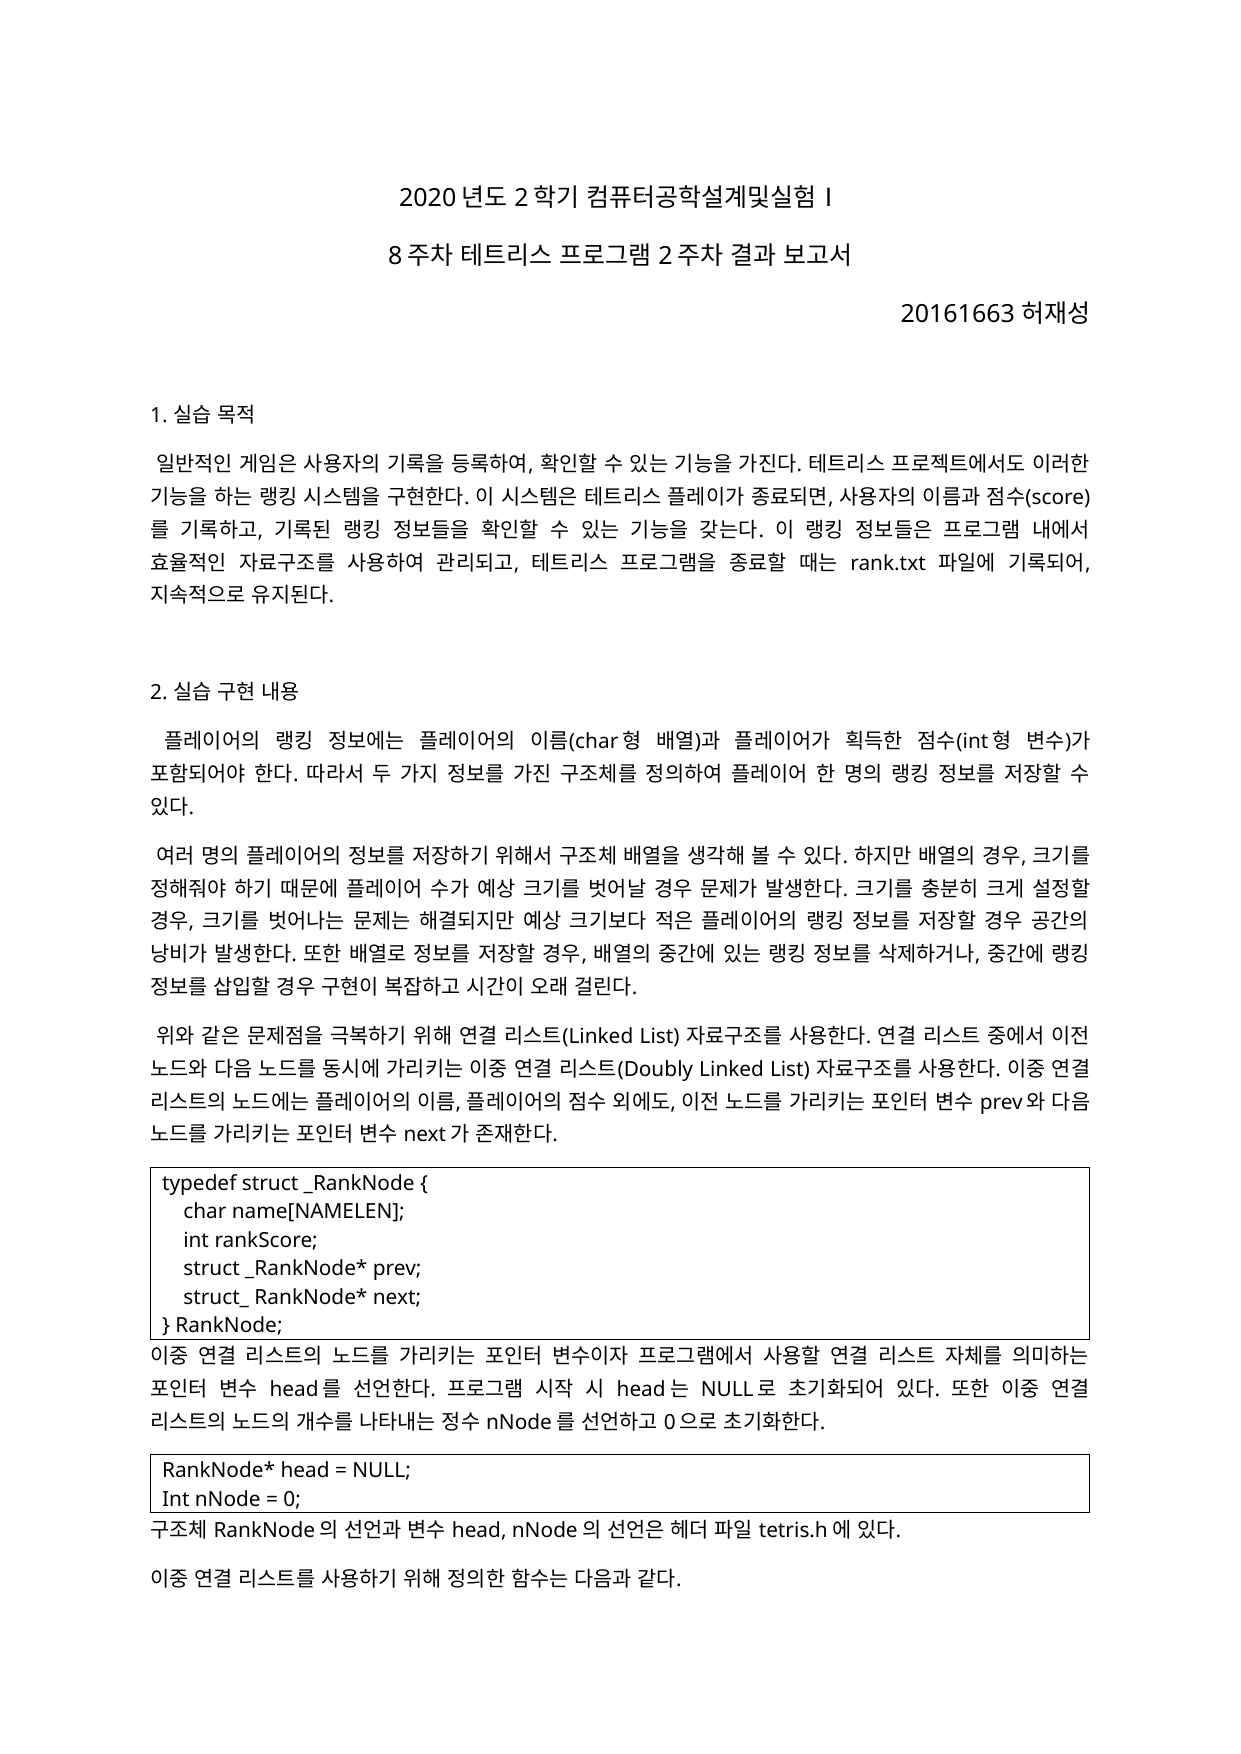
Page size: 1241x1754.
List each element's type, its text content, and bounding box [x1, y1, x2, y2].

text 1. 실습 목적 [150, 398, 1090, 428]
text 여러 명의 플레이어의 정보를 저장하기 위해서 구조체 배열을 생각해 볼 수 있다. 하지만 배열의 경우, 크기를 정해줘야 하기 때문에 플레이어 수가 예상 크기를 벗어날 경우 문제가 발생한다. 크기를 충분히 크게 설정할 경우, 크기를 벗어나는 문제는 해결되지만 예상 크기보다 적은 플레이어의 랭킹 정보를 저장할 경우 공간의 낭비가 발생한다. 또한 배열로 정보를 저장할 경우, 배열의 중간에 있는 랭킹 정보를 삭제하거나, 중간에 랭킹 정보를 삽입할 경우 구현이 복잡하고 시간이 오래 걸린다. [150, 839, 1090, 1000]
text 8주차 테트리스 프로그램 2주차 결과 보고서 [150, 235, 1090, 271]
text 20161663 허재성 [150, 293, 1090, 329]
table_header RankNode* head = NULL; Int nNode = 0; [151, 1455, 1089, 1512]
text 구조체 RankNode의 선언과 변수 head, nNode의 선언은 헤더 파일 tetris.h에 있다. [150, 1513, 1090, 1544]
text 2020년도 2학기 컴퓨터공학설계및실험Ⅰ [150, 177, 1090, 213]
text 위와 같은 문제점을 극복하기 위해 연결 리스트(Linked List) 자료구조를 사용한다. 연결 리스트 중에서 이전 노드와 다음 노드를 동시에 가리키는 이중 연결 리스트(Doubly Linked List) 자료구조를 사용한다. 이중 연결 리스트의 노드에는 플레이어의 이름, 플레이어의 점수 외에도, 이전 노드를 가리키는 포인터 변수 prev와 다음 노드를 가리키는 포인터 변수 next가 존재한다. [150, 1019, 1090, 1148]
text 이중 연결 리스트를 사용하기 위해 정의한 함수는 다음과 같다. [150, 1563, 1090, 1593]
text 플레이어의 랭킹 정보에는 플레이어의 이름(char형 배열)과 플레이어가 획득한 점수(int형 변수)가 포함되어야 한다. 따라서 두 가지 정보를 가진 구조체를 정의하여 플레이어 한 명의 랭킹 정보를 저장할 수 있다. [150, 724, 1090, 820]
text 일반적인 게임은 사용자의 기록을 등록하여, 확인할 수 있는 기능을 가진다. 테트리스 프로젝트에서도 이러한 기능을 하는 랭킹 시스템을 구현한다. 이 시스템은 테트리스 플레이가 종료되면, 사용자의 이름과 점수(score)를 기록하고, 기록된 랭킹 정보들을 확인할 수 있는 기능을 갖는다. 이 랭킹 정보들은 프로그램 내에서 효율적인 자료구조를 사용하여 관리되고, 테트리스 프로그램을 종료할 때는 rank.txt 파일에 기록되어, 지속적으로 유지된다. [150, 448, 1090, 609]
table_header typedef struct _RankNode { char name[NAMELEN]; int rankScore; struct _RankNode* prev; struct_ RankNode* next; } RankNode; [151, 1168, 1089, 1339]
text 이중 연결 리스트의 노드를 가리키는 포인터 변수이자 프로그램에서 사용할 연결 리스트 자체를 의미하는 포인터 변수 head를 선언한다. 프로그램 시작 시 head는 NULL로 초기화되어 있다. 또한 이중 연결 리스트의 노드의 개수를 나타내는 정수 nNode를 선언하고 0으로 초기화한다. [150, 1340, 1090, 1435]
text 2. 실습 구현 내용 [150, 675, 1090, 705]
